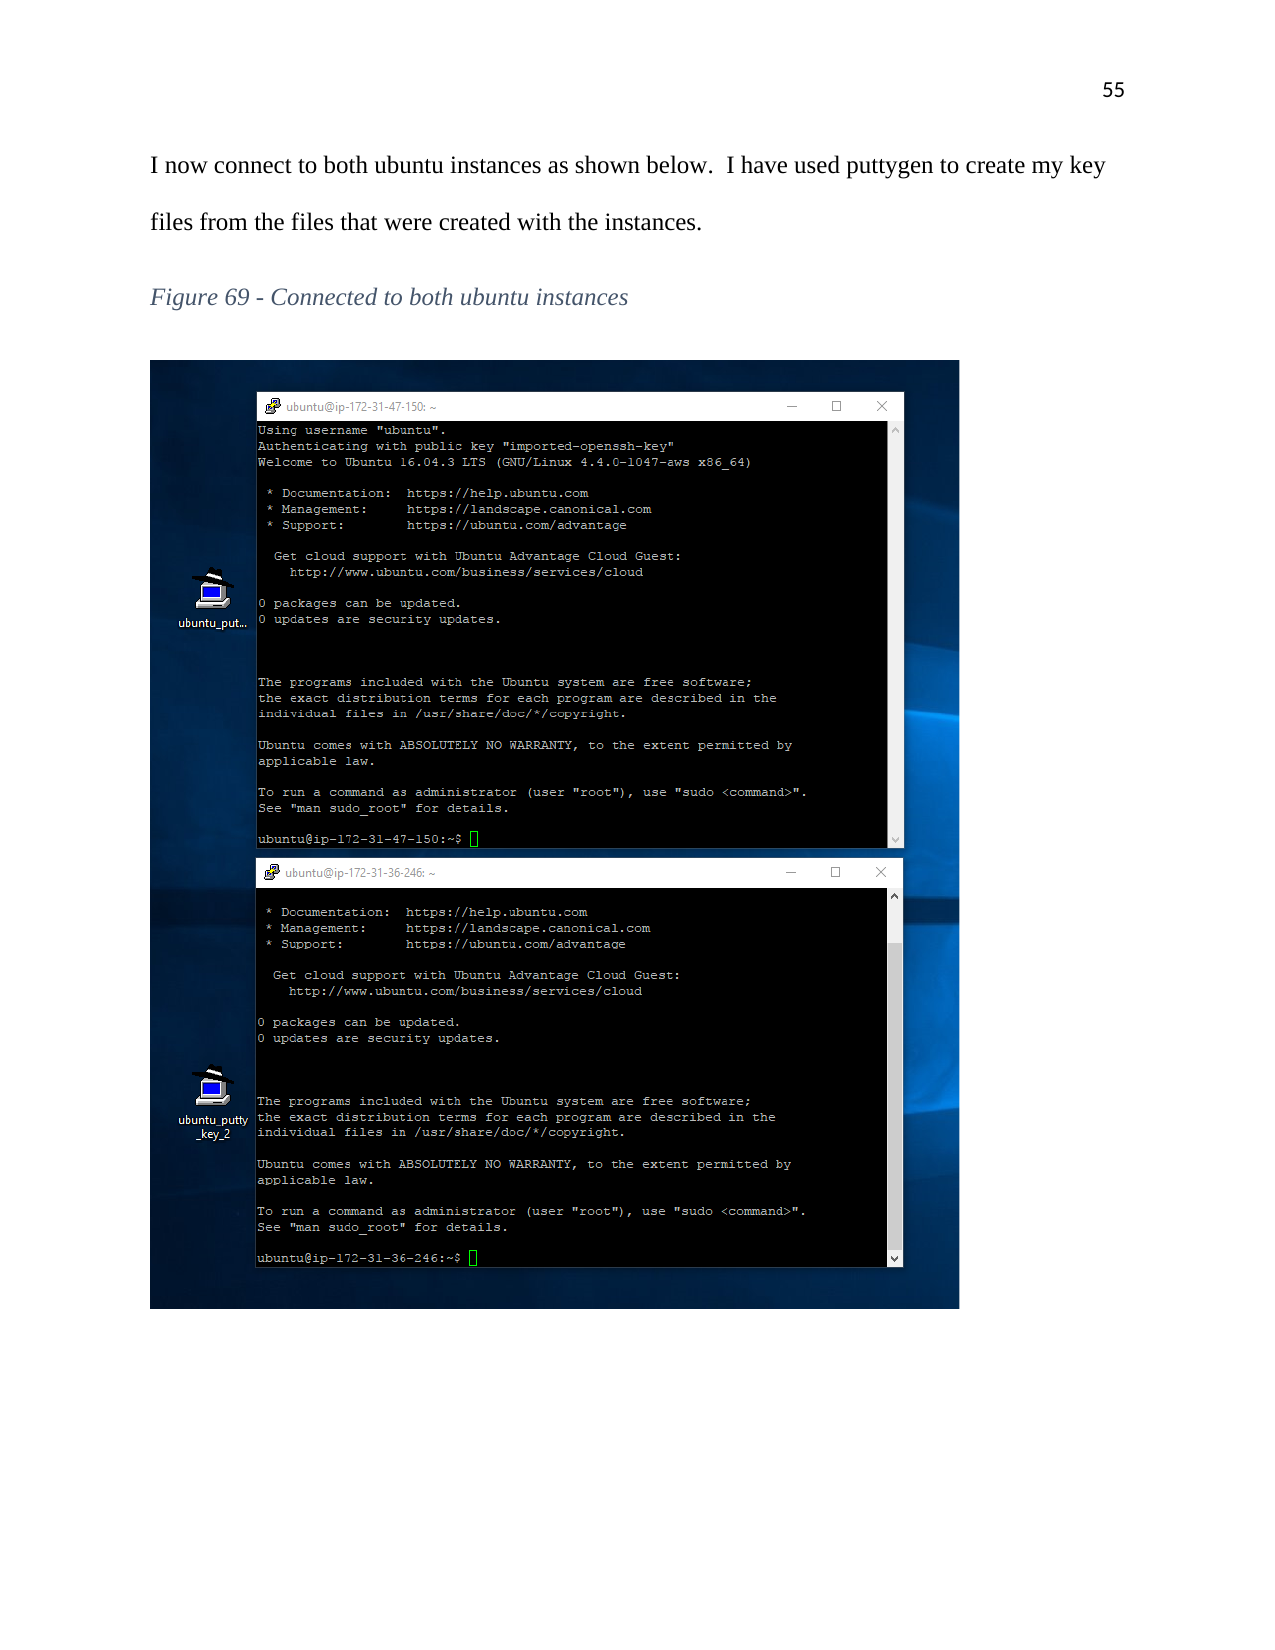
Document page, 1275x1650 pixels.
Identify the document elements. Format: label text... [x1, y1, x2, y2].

picture [150, 360, 960, 1309]
text I now connect to both ubuntu instances as shown below. I have used puttygen to create my key files from the files that were created with the instances. [150, 150, 1125, 236]
text Figure 69 - Connected to both ubuntu instances [150, 282, 1125, 310]
